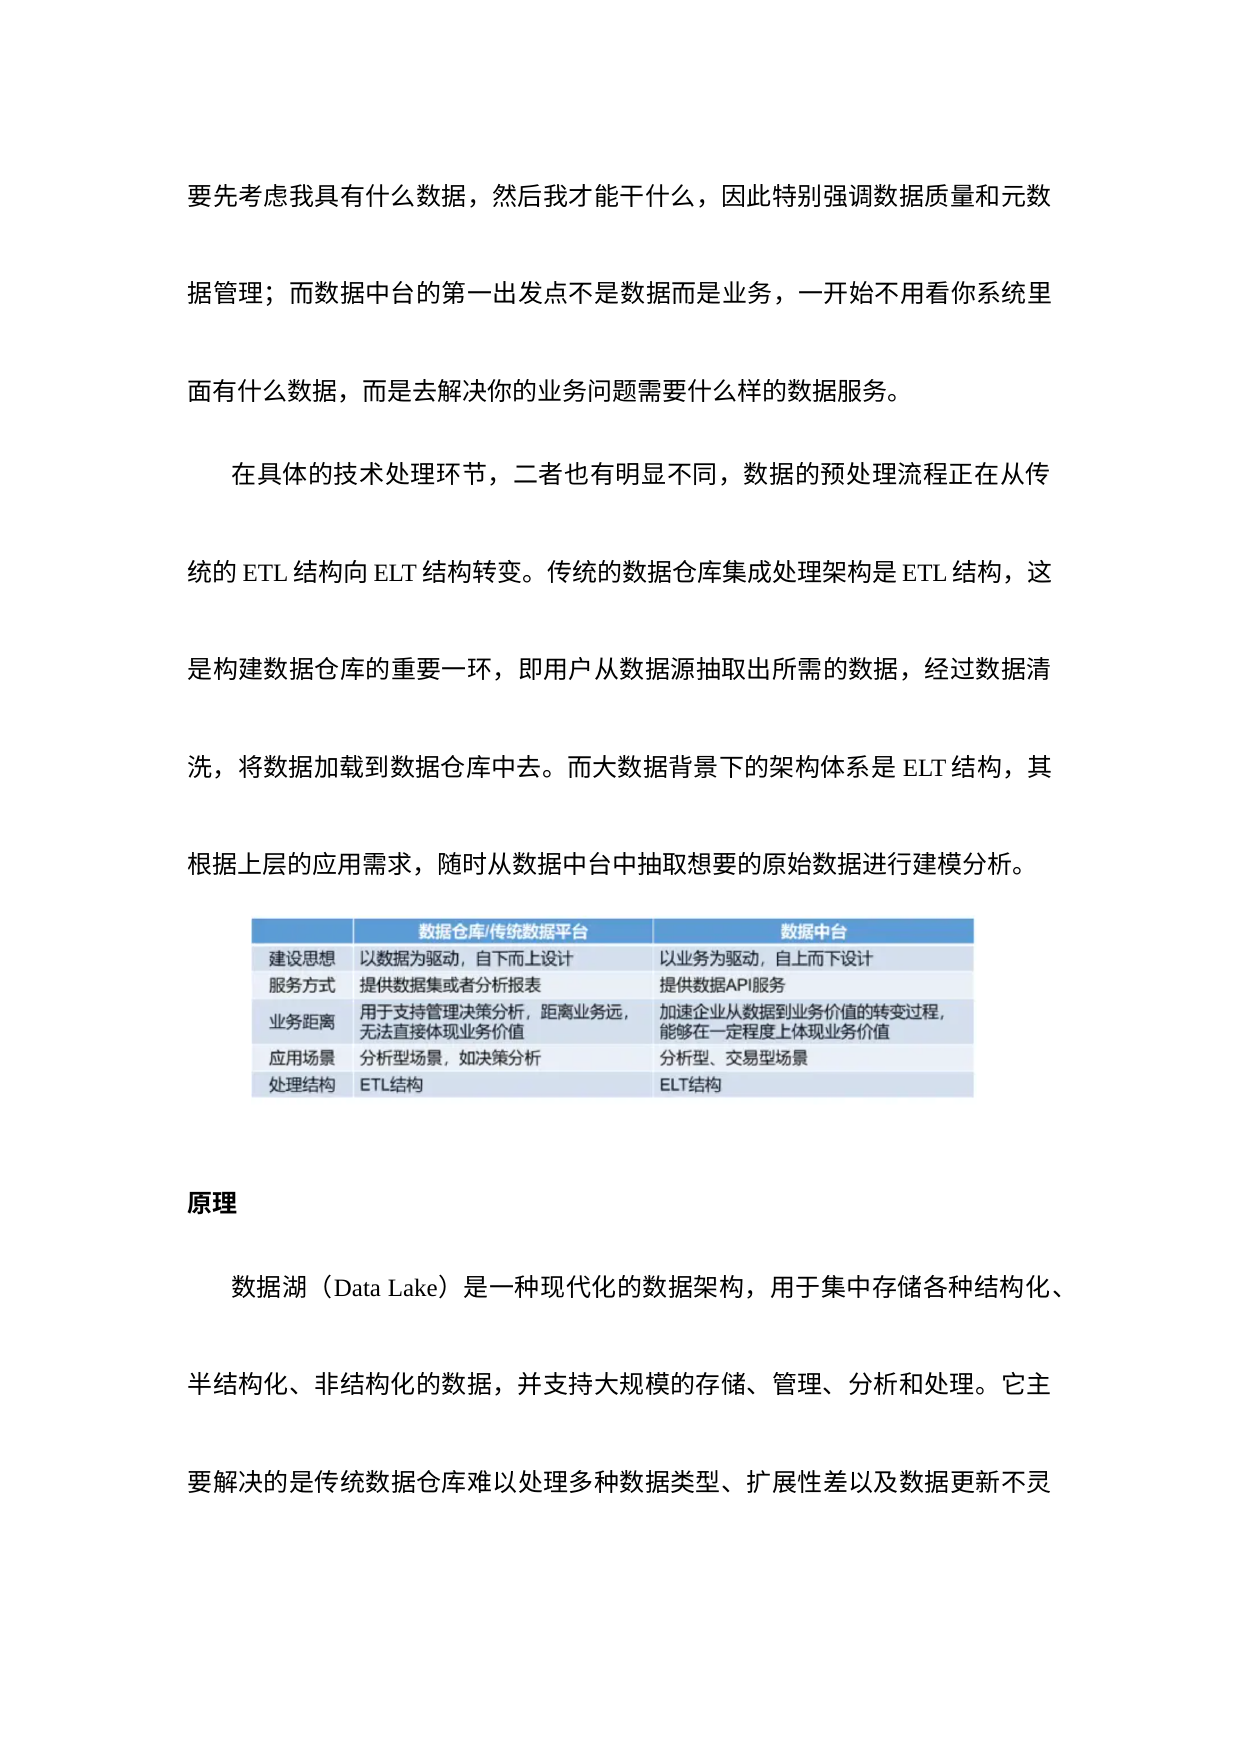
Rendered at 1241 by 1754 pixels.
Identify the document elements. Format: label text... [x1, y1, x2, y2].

picture [246, 913, 994, 1105]
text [187, 162, 1053, 422]
text 在具体的技术处理环节，二者也有明显不同，数据的预处理流程正在从传统的ETL结构向ELT结构转变。传统的数据仓库集成处理架构是ETL结构，这是构建数据仓库的重要一环，即用户从数据源抽取出所需的数据，经过数据清洗，将数据加载到数据仓库中去。而大数据背景下的架构体系是ELT结构，其根据上层的应用需求，随时从数据中台中抽取想要的原始数据进行建模分析。 [187, 440, 1053, 895]
subtitle 原理 [187, 1169, 1053, 1234]
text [187, 1253, 1053, 1513]
